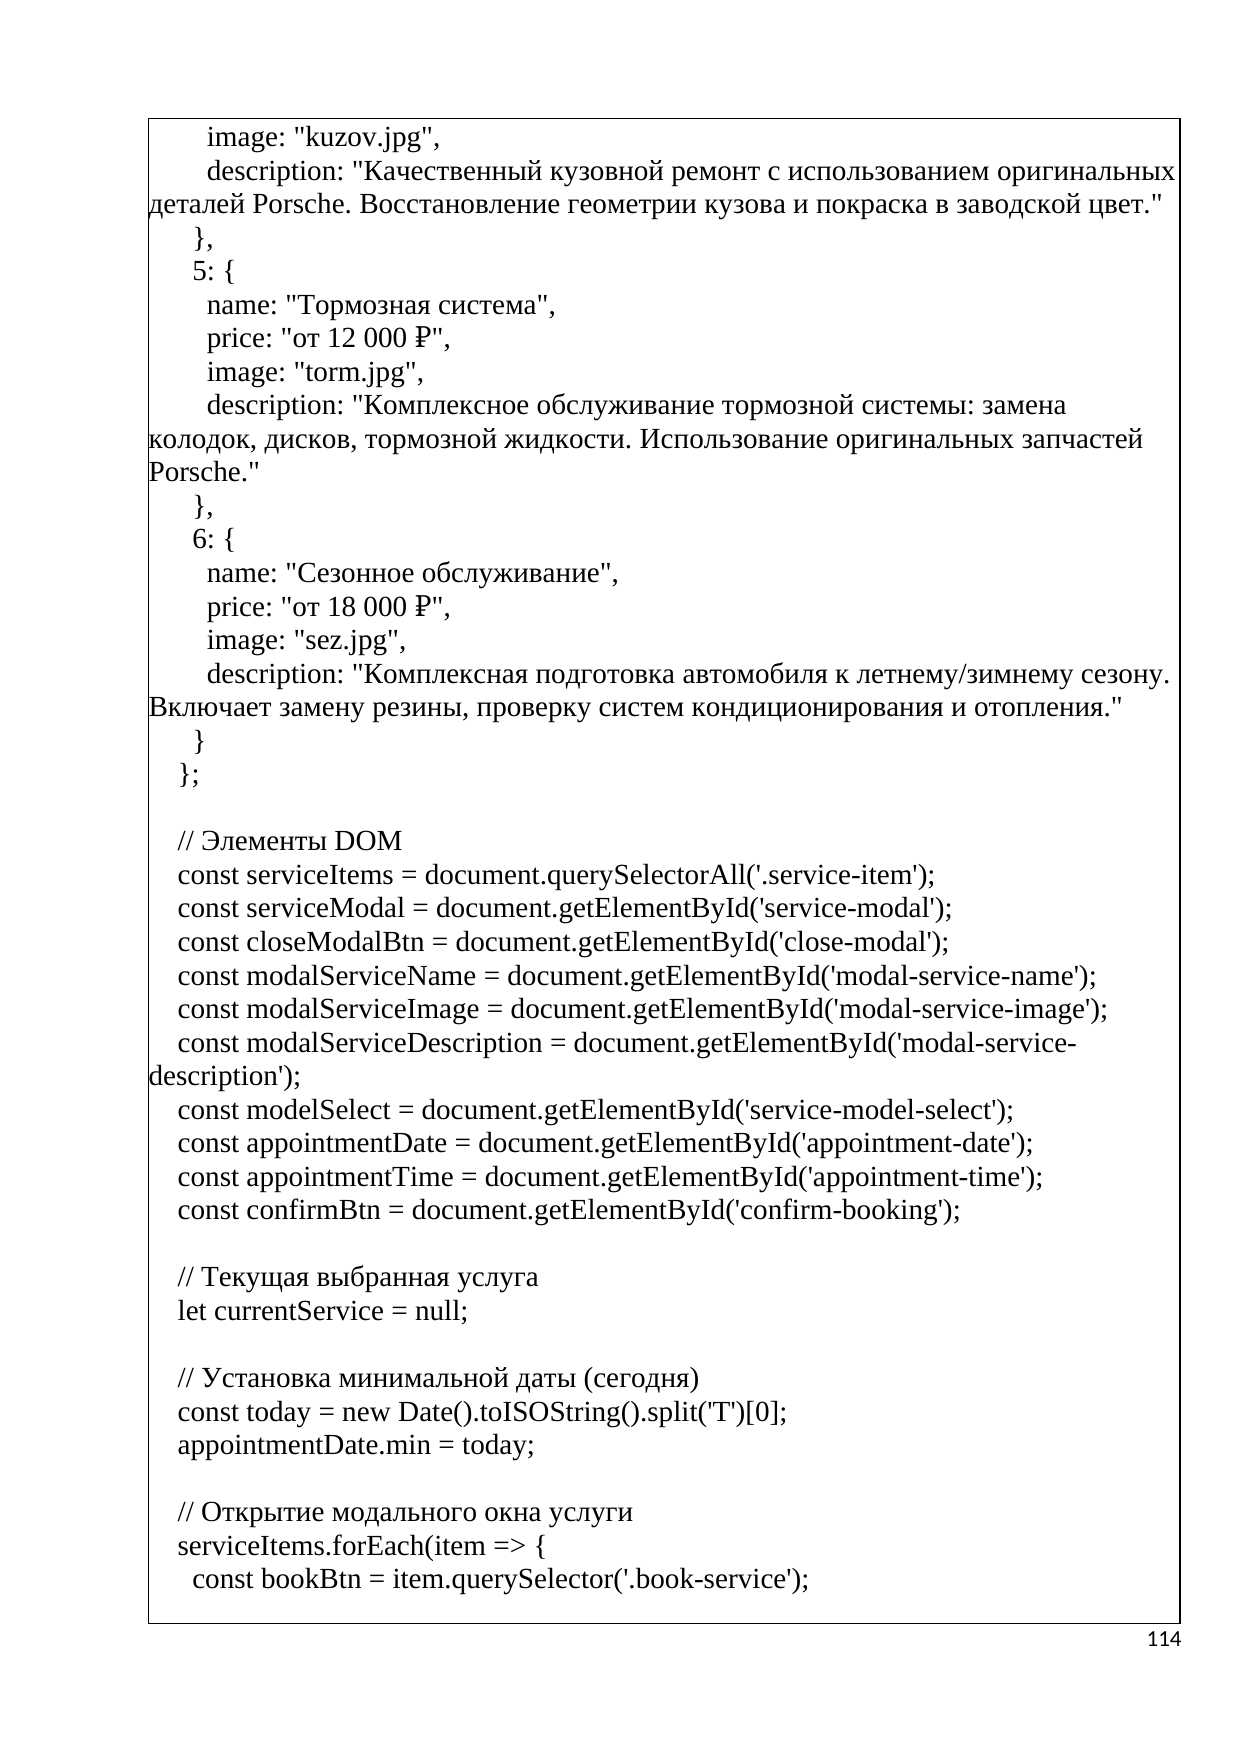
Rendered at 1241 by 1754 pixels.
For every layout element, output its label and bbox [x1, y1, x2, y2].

table_header [149, 119, 1179, 1623]
